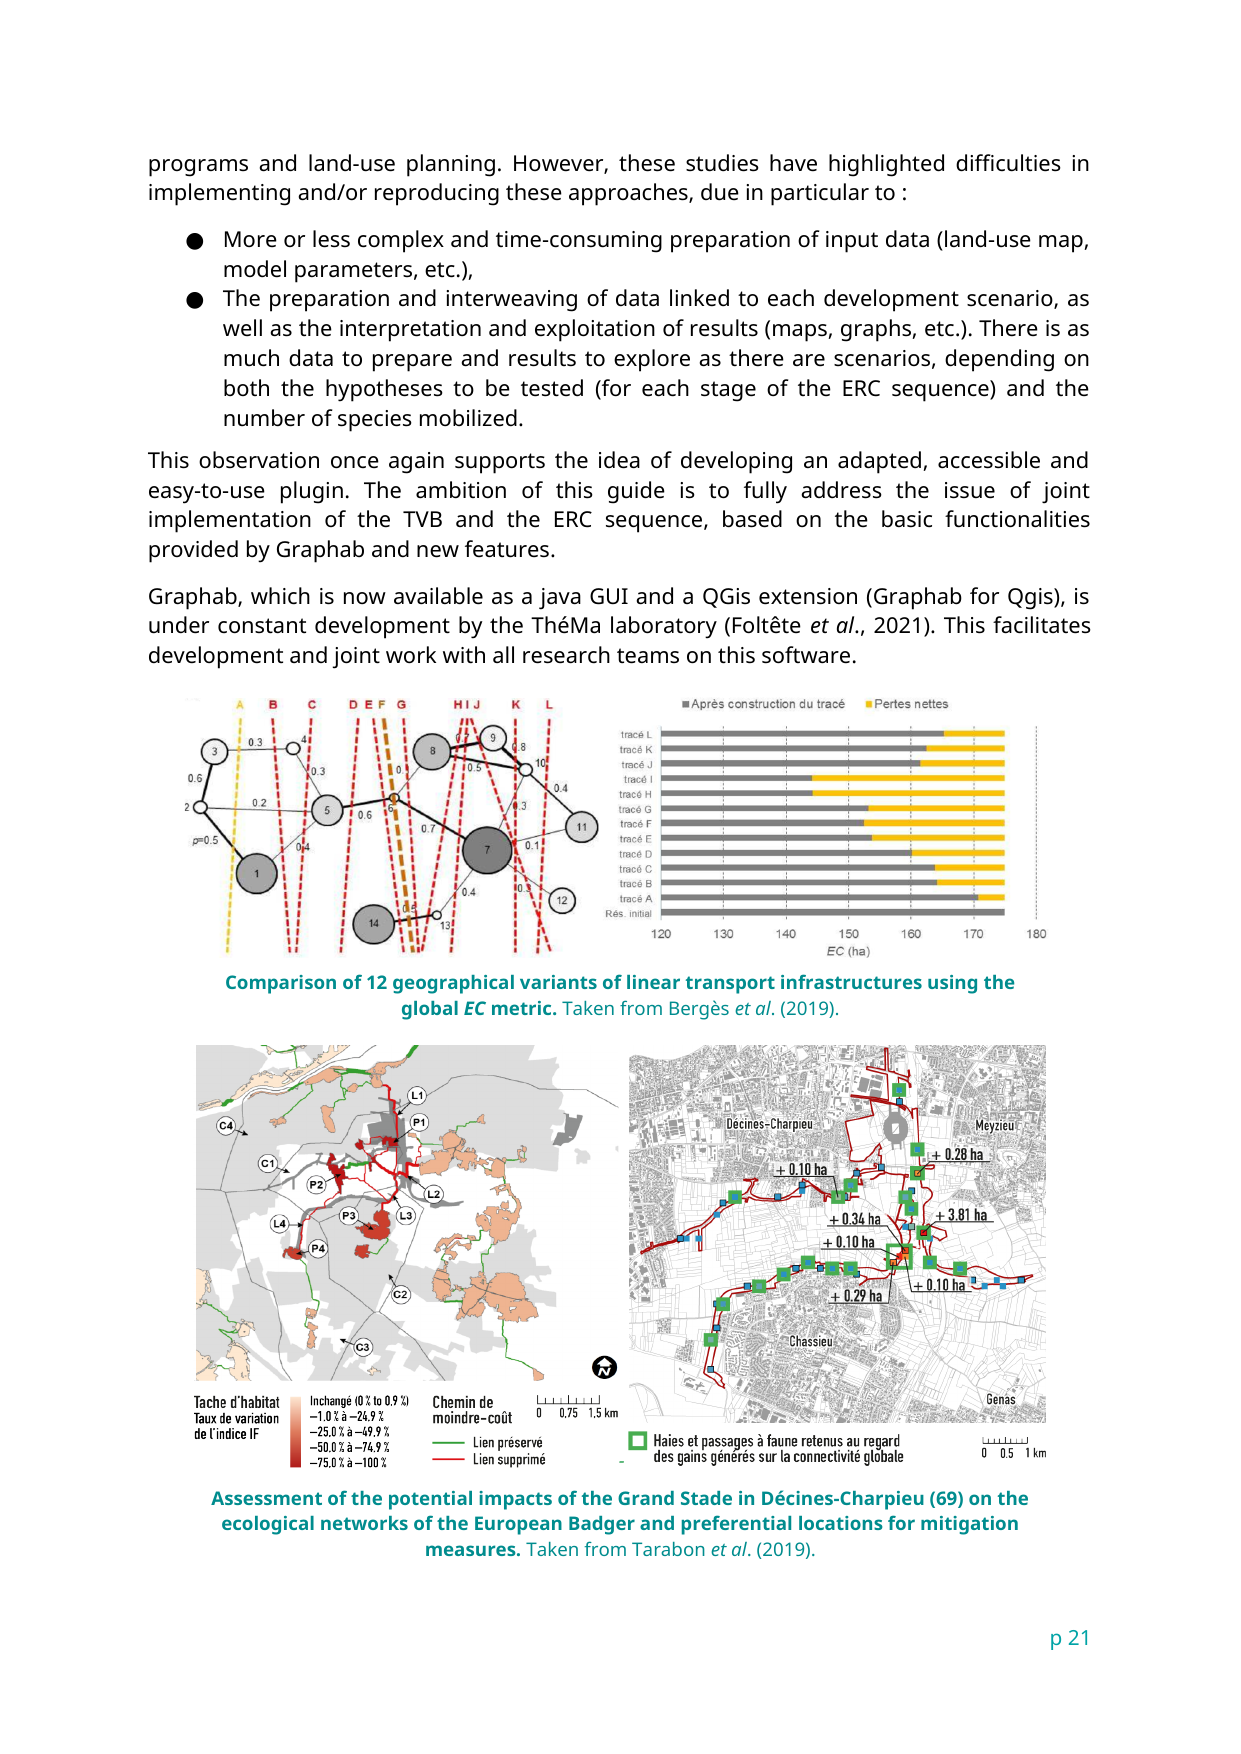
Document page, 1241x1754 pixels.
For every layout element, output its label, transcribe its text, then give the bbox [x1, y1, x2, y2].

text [148, 148, 1091, 207]
picture [624, 1045, 1046, 1468]
list The preparation and interweaving of data linked to each development scenario, as well as the interpretation and exploitation of results (maps, graphs, etc.). There is as much data to prepare and results to explore as there are scenarios, depending on both the hypotheses to be tested (for each stage of the ERC sequence) and the number of species mobilized. [185, 283, 1091, 432]
list More or less complex and time-consuming preparation of input data (land-use map, model parameters, etc.), [185, 224, 1091, 283]
picture [193, 1045, 619, 1468]
text Assessment of the potential impacts of the Grand Stade in Décines-Charpieu (69) on the ecological networks of the European Badger and preferential locations for mitigation measures. Taken from Tarabon et al. (2019). [207, 1485, 1033, 1562]
picture [184, 695, 1055, 958]
text Graphab, which is now available as a java GUI and a QGis extension (Graphab for Qgis), is under constant development by the ThéMa laboratory (Foltête et al., 2021). This facilitates development and joint work with all research teams on this software. [148, 581, 1091, 670]
text This observation once again supports the idea of developing an adapted, accessible and easy-to-use plugin. The ambition of this guide is to fully address the issue of joint implementation of the TVB and the ERC sequence, based on the basic functionalities provided by Graphab and new features. [148, 445, 1091, 564]
text Comparison of 12 geographical variants of linear transport infrastructures using the global EC metric. Taken from Bergès et al. (2019). [207, 970, 1033, 1021]
